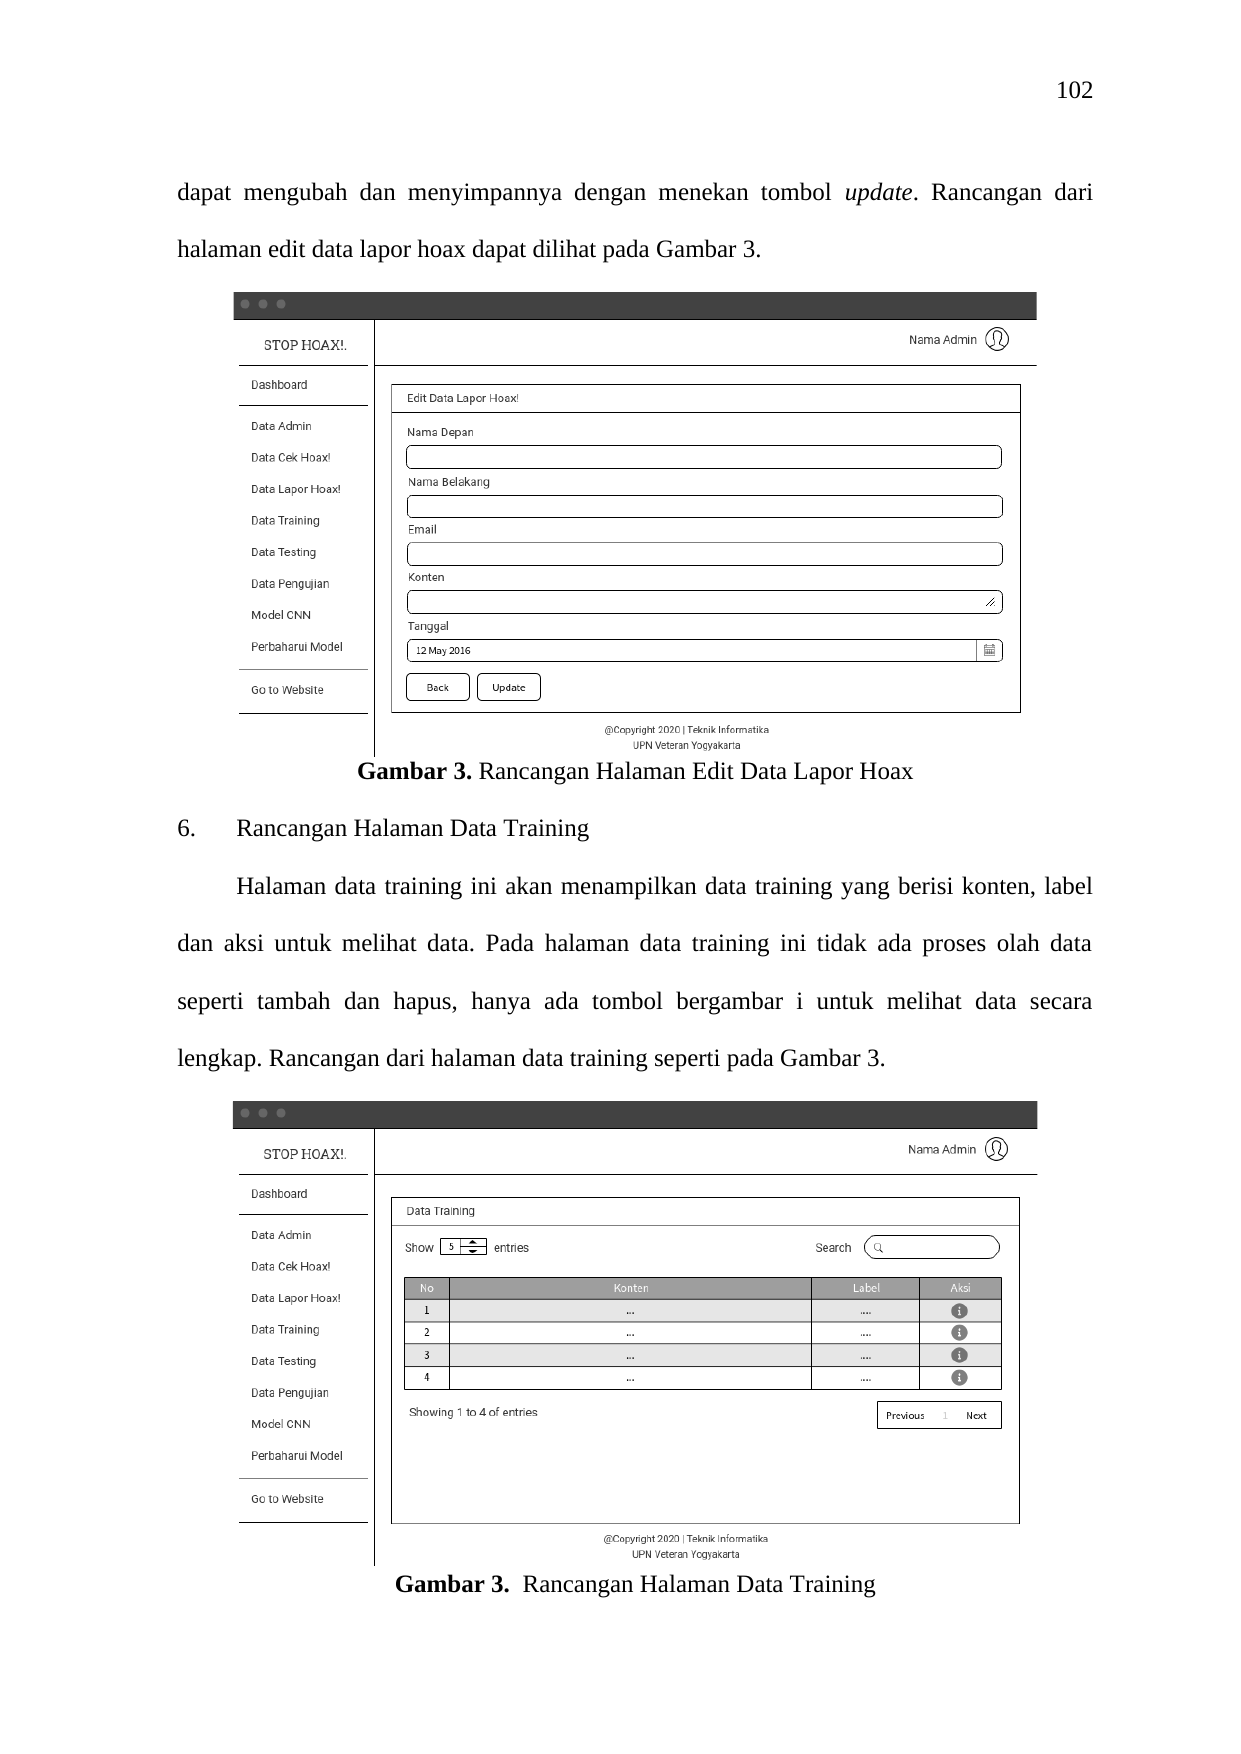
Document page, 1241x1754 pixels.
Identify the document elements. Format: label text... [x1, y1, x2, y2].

text Gambar 3. Rancangan Halaman Edit Data Lapor Hoax [177, 756, 1093, 785]
picture [233, 292, 1037, 757]
list Rancangan Halaman Data Training [177, 813, 1093, 842]
text Halaman data training ini akan menampilkan data training yang berisi konten, label dan aksi untuk melihat data. Pada halaman data training ini tidak ada proses olah data seperti tambah dan hapus, hanya ada tombol bergambar i untuk melihat data secara lengkap. Rancangan dari halaman data training seperti pada Gambar 3. [177, 871, 1093, 1072]
list Gambar 3. Rancangan Halaman Data Training [177, 1569, 1093, 1598]
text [177, 177, 1093, 263]
picture [232, 1101, 1038, 1566]
